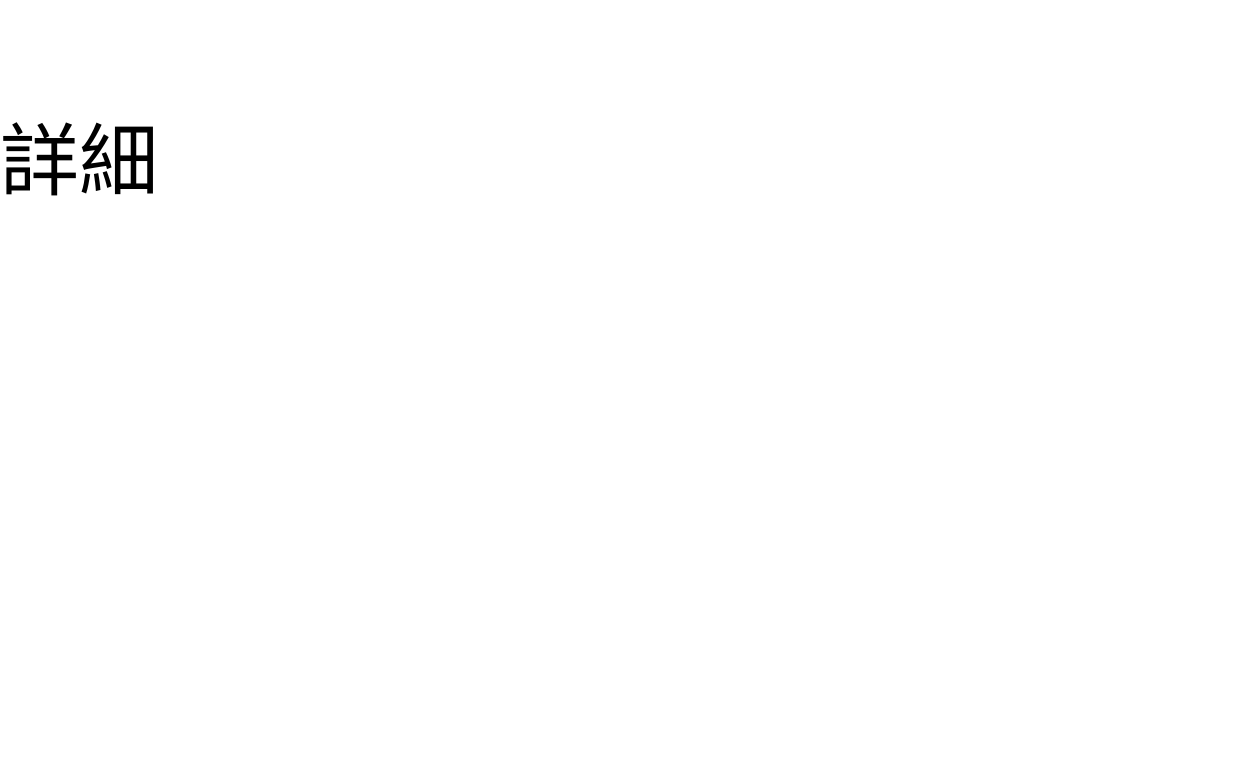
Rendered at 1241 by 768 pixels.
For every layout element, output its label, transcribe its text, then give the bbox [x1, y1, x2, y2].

table_header 詳細 [0, 98, 167, 212]
